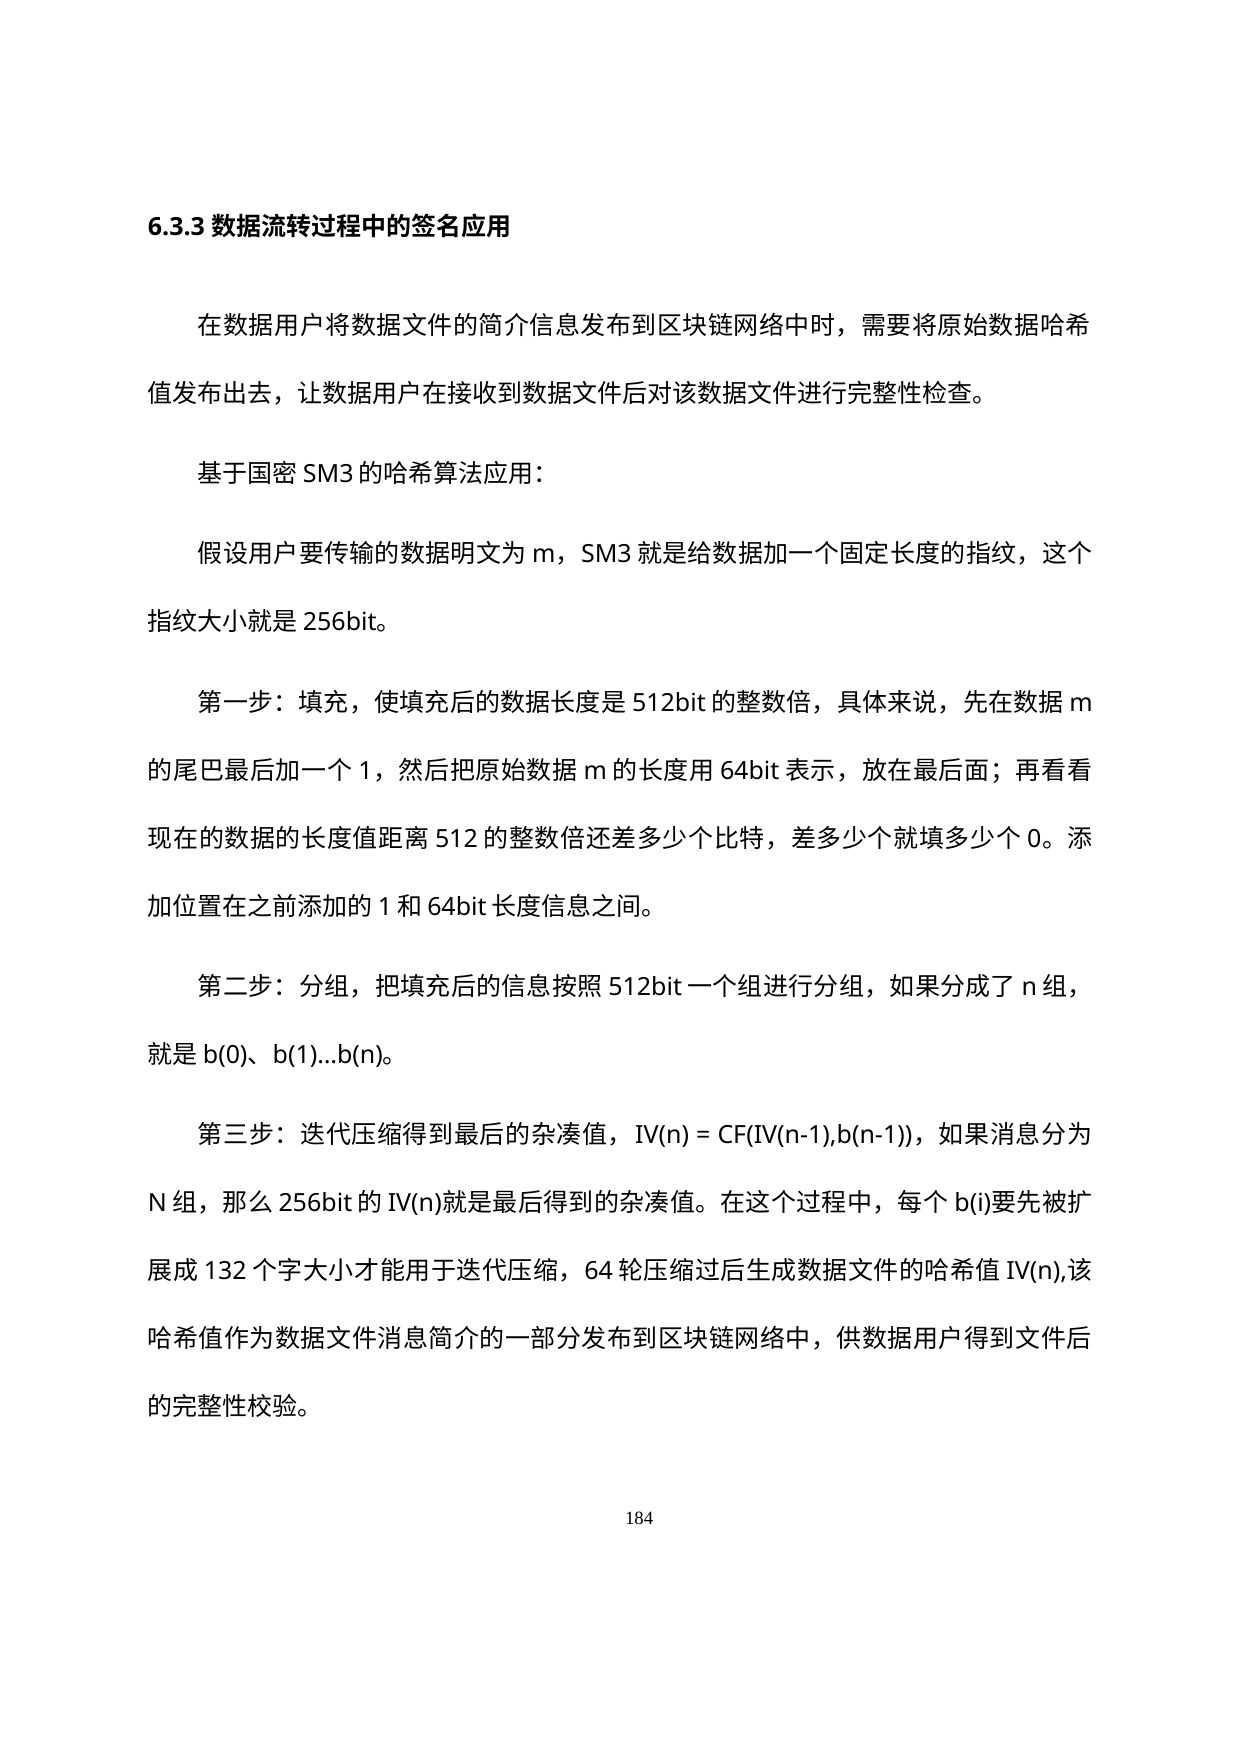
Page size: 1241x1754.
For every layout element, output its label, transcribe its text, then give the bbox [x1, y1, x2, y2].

text 第二步：分组，把填充后的信息按照512bit一个组进行分组，如果分成了n组，就是b(0)、b(1)…b(n)。 [148, 951, 1092, 1086]
text 第一步：填充，使填充后的数据长度是512bit的整数倍，具体来说，先在数据m的尾巴最后加一个1，然后把原始数据m的长度用64bit表示，放在最后面；再看看现在的数据的长度值距离512的整数倍还差多少个比特，差多少个就填多少个0。添加位置在之前添加的1和64bit长度信息之间。 [148, 666, 1092, 938]
text 在数据用户将数据文件的简介信息发布到区块链网络中时，需要将原始数据哈希值发布出去，让数据用户在接收到数据文件后对该数据文件进行完整性检查。 [148, 289, 1092, 425]
text 第三步：迭代压缩得到最后的杂凑值，IV(n) = CF(IV(n-1),b(n-1))，如果消息分为N组，那么256bit的IV(n)就是最后得到的杂凑值。在这个过程中，每个b(i)要先被扩展成132个字大小才能用于迭代压缩，64轮压缩过后生成数据文件的哈希值IV(n),该哈希值作为数据文件消息简介的一部分发布到区块链网络中，供数据用户得到文件后的完整性校验。 [148, 1099, 1092, 1438]
text 假设用户要传输的数据明文为m，SM3就是给数据加一个固定长度的指纹，这个指纹大小就是256bit。 [148, 518, 1092, 654]
text 6.3.3 数据流转过程中的签名应用 [148, 191, 1092, 259]
text 基于国密SM3的哈希算法应用： [148, 438, 1092, 506]
